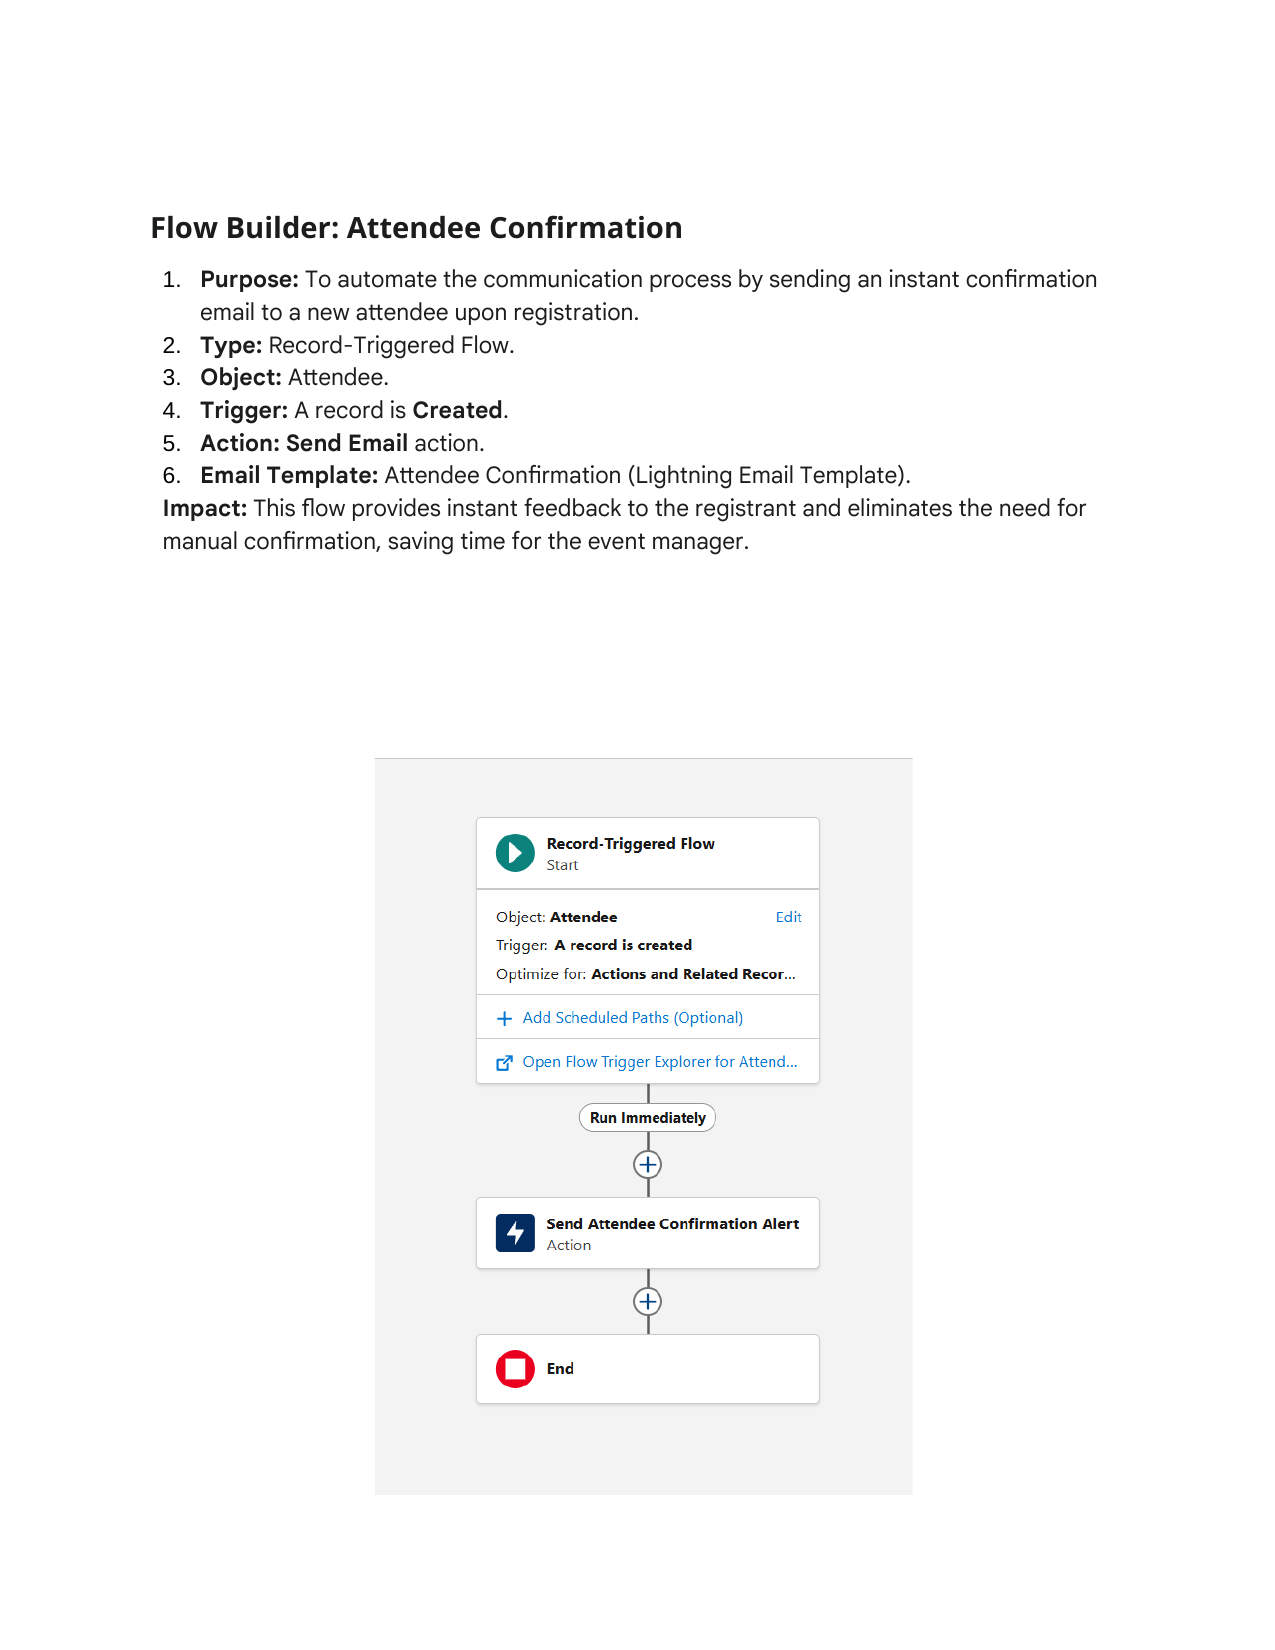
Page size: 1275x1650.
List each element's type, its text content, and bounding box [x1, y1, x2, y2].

list Purpose: To automate the communication process by sending an instant confirmation email to a new attendee upon registration. [162, 265, 1125, 327]
list Trigger: A record is Created. [162, 396, 1125, 425]
text Impact: This flow provides instant feedback to the registrant and eliminates the need for manual confirmation, saving time for the event manager. [162, 494, 1125, 556]
list Type: Record-Triggered Flow. [162, 331, 1125, 359]
list Action: Send Email action. [162, 429, 1125, 458]
list Object: Attendee. [162, 363, 1125, 392]
picture [374, 753, 913, 1495]
subtitle Flow Builder: Attendee Confirmation [150, 208, 1125, 247]
list Email Template: Attendee Confirmation (Lightning Email Template). [162, 462, 1125, 490]
